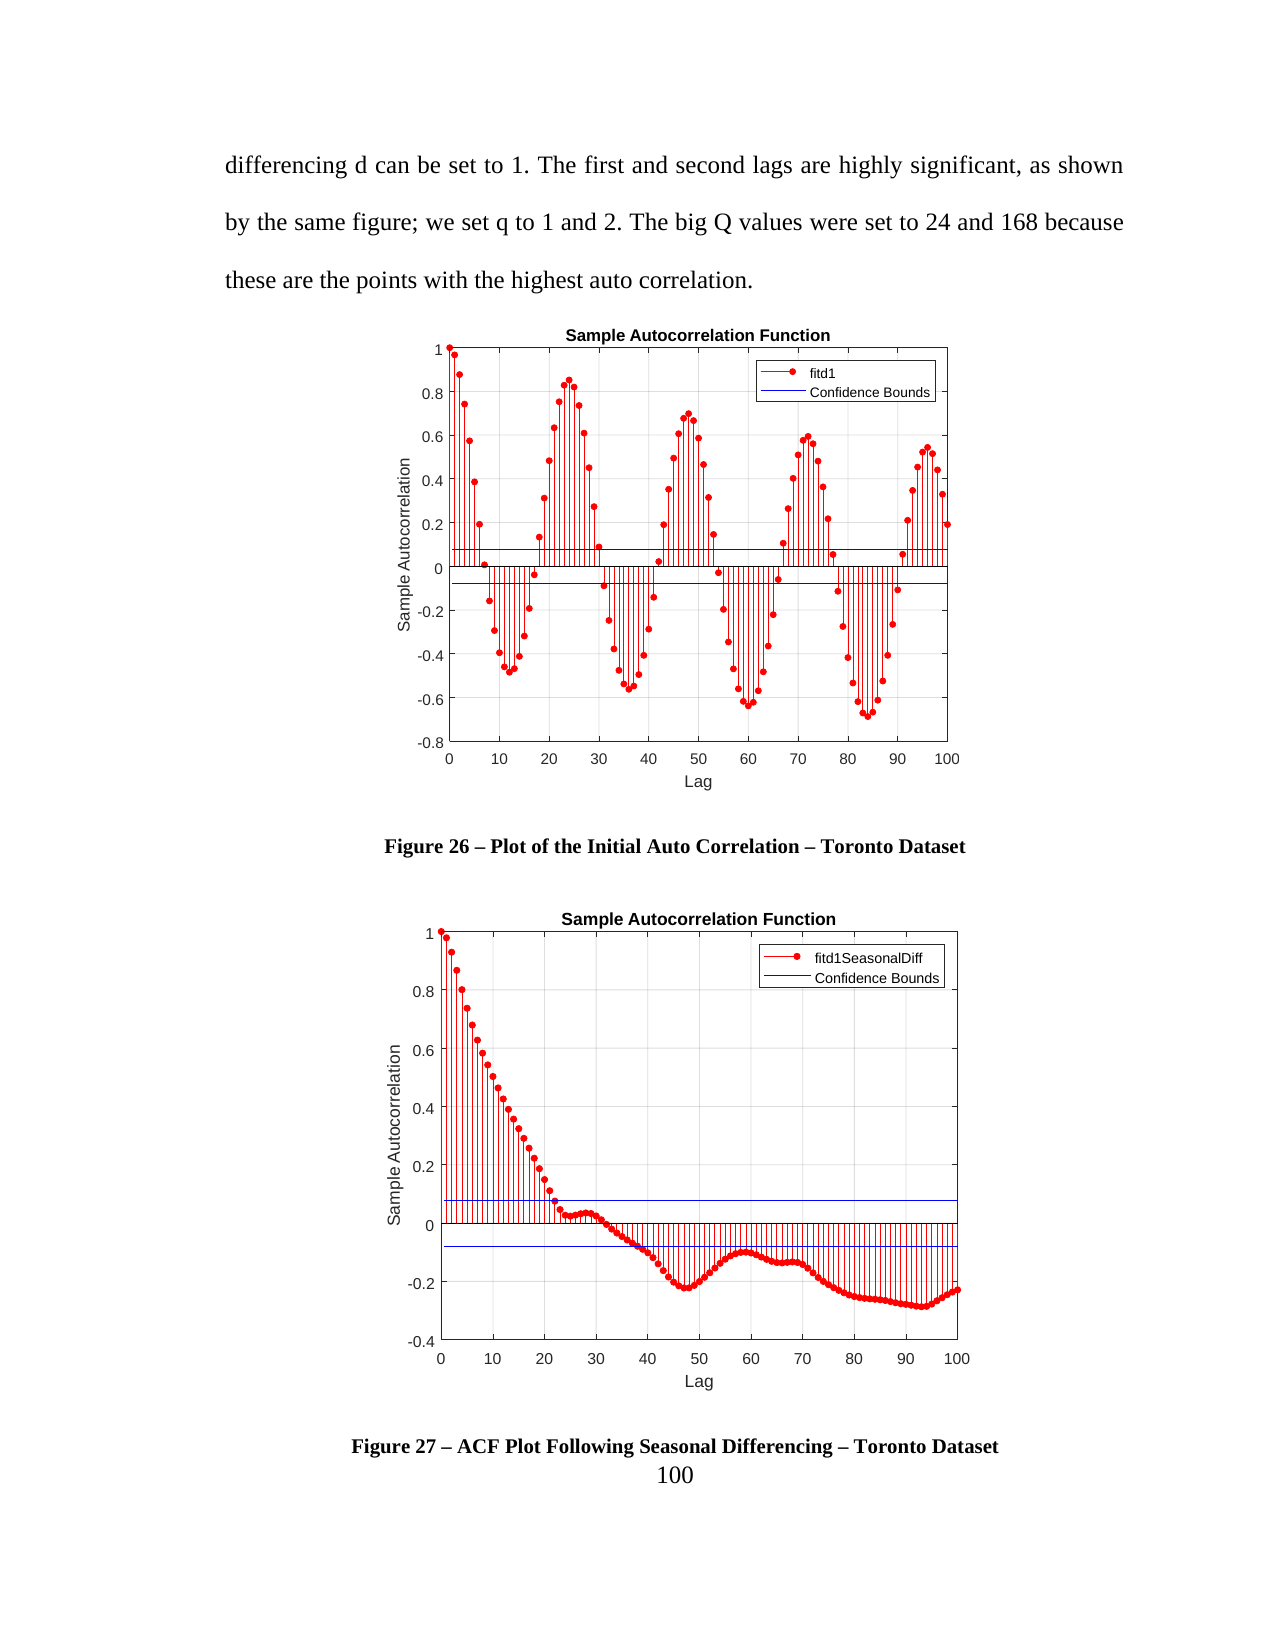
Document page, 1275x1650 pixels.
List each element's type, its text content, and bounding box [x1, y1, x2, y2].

text Figure 26 – Plot of the Initial Auto Correlation – Toronto Dataset [225, 834, 1125, 858]
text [225, 150, 1125, 294]
text Figure 27 – ACF Plot Following Seasonal Differencing – Toronto Dataset [225, 1434, 1125, 1458]
